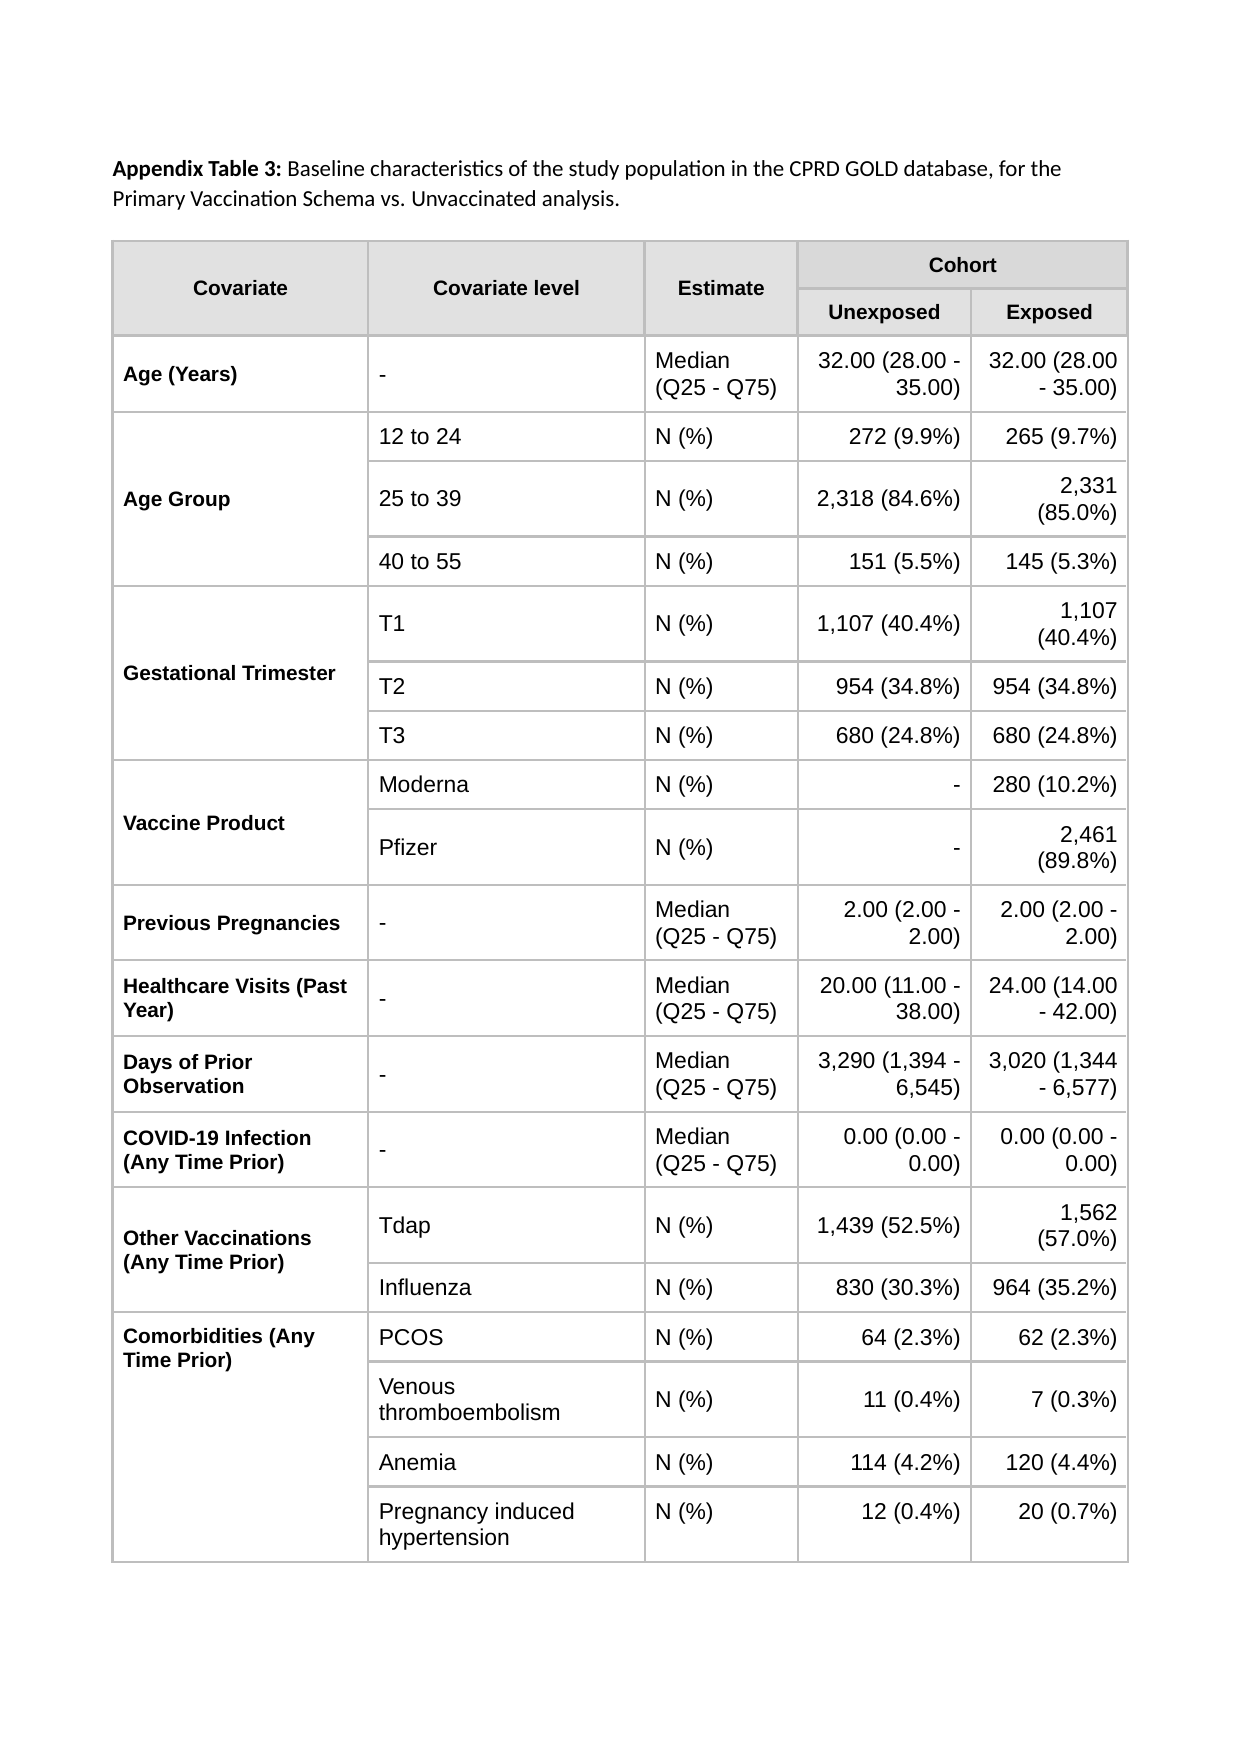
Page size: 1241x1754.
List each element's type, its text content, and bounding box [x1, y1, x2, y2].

table_cell 2,461 (89.8%) [972, 808, 1127, 884]
table_cell 145 (5.3%) [972, 535, 1127, 585]
table_cell Median (Q25 - Q75) [646, 961, 797, 1035]
table_cell 1,107 (40.4%) [799, 587, 970, 660]
table_cell 954 (34.8%) [972, 660, 1127, 709]
table_cell 265 (9.7%) [972, 411, 1127, 460]
table_cell 62 (2.3%) [972, 1311, 1127, 1360]
table_cell 2,331 (85.0%) [972, 460, 1127, 535]
table_cell Previous Pregnancies [114, 886, 367, 959]
table_cell Other Vaccinations (Any Time Prior) [114, 1188, 367, 1311]
table_cell Healthcare Visits (Past Year) [114, 961, 367, 1035]
table_cell T2 [369, 663, 644, 709]
table_cell 3,290 (1,394 - 6,545) [799, 1037, 970, 1111]
table_cell - [369, 961, 644, 1035]
table_cell 2,318 (84.6%) [799, 462, 970, 535]
table_cell N (%) [646, 1313, 797, 1360]
table_cell 954 (34.8%) [799, 663, 970, 709]
table_cell 32.00 (28.00 - 35.00) [972, 337, 1127, 411]
table_cell 12 to 24 [369, 413, 644, 460]
table_cell 114 (4.2%) [799, 1438, 970, 1485]
table_cell 1,107 (40.4%) [972, 585, 1127, 660]
table_cell 32.00 (28.00 - 35.00) [799, 337, 970, 411]
table_cell Median (Q25 - Q75) [646, 337, 797, 411]
table_cell T3 [369, 712, 644, 759]
table_cell 2.00 (2.00 - 2.00) [799, 886, 970, 959]
table_cell Median (Q25 - Q75) [646, 1113, 797, 1186]
table_cell 964 (35.2%) [972, 1262, 1127, 1311]
table_cell N (%) [646, 1188, 797, 1262]
table_cell T1 [369, 587, 644, 660]
table_cell Median (Q25 - Q75) [646, 886, 797, 959]
table_cell 1,562 (57.0%) [972, 1186, 1127, 1262]
table_cell N (%) [646, 1264, 797, 1311]
table_cell Comorbidities (Any Time Prior) [114, 1313, 367, 1561]
table_cell N (%) [646, 462, 797, 535]
table_cell 24.00 (14.00 - 42.00) [972, 959, 1127, 1035]
table_cell Gestational Trimester [114, 587, 367, 759]
table_cell 0.00 (0.00 - 0.00) [799, 1113, 970, 1186]
table_cell 1,439 (52.5%) [799, 1188, 970, 1262]
table_cell Unexposed [799, 290, 970, 334]
table_cell 20.00 (11.00 - 38.00) [799, 961, 970, 1035]
table_cell PCOS [369, 1313, 644, 1360]
table_cell 830 (30.3%) [799, 1264, 970, 1311]
table_cell Venous thromboembolism [369, 1363, 644, 1436]
table_cell N (%) [646, 663, 797, 709]
table_header Covariate level [369, 242, 643, 334]
table_cell Exposed [972, 290, 1126, 334]
table_cell 680 (24.8%) [972, 710, 1127, 759]
table_cell N (%) [646, 1363, 797, 1436]
table_cell 3,020 (1,344 - 6,577) [972, 1035, 1127, 1111]
table_cell N (%) [646, 587, 797, 660]
table_header Cohort [799, 242, 1126, 287]
table_cell Age (Years) [114, 337, 367, 411]
table_cell Vaccine Product [114, 761, 367, 884]
table_header Estimate [646, 242, 796, 334]
table_cell 64 (2.3%) [799, 1313, 970, 1360]
subtitle Appendix Table 3: Baseline characteristics of the study population in the CPRD GOLD database, for the Primary Vaccination Schema vs. Unvaccinated analysis. [112, 154, 1128, 212]
table_cell N (%) [646, 761, 797, 808]
table_cell 0.00 (0.00 - 0.00) [972, 1111, 1127, 1186]
table_cell Anemia [369, 1438, 644, 1485]
table_cell N (%) [646, 1438, 797, 1485]
table_cell 680 (24.8%) [799, 712, 970, 759]
table_cell Pfizer [369, 810, 644, 884]
table_cell 11 (0.4%) [799, 1363, 970, 1436]
table_cell Moderna [369, 761, 644, 808]
table_cell 7 (0.3%) [972, 1360, 1127, 1436]
table_cell - [369, 337, 644, 411]
table_cell N (%) [646, 413, 797, 460]
table_cell - [369, 886, 644, 959]
table_cell Median (Q25 - Q75) [646, 1037, 797, 1111]
table_cell Pregnancy induced hypertension [369, 1488, 644, 1561]
table_cell 12 (0.4%) [799, 1488, 970, 1561]
table_cell 40 to 55 [369, 538, 644, 585]
table_cell COVID-19 Infection (Any Time Prior) [114, 1113, 367, 1186]
table_cell 280 (10.2%) [972, 759, 1127, 808]
table_cell - [799, 761, 970, 808]
table_cell Influenza [369, 1264, 644, 1311]
table_cell 20 (0.7%) [972, 1485, 1127, 1561]
table_cell 25 to 39 [369, 462, 644, 535]
table_cell 2.00 (2.00 - 2.00) [972, 884, 1127, 959]
table_header Covariate [114, 242, 367, 334]
table_cell Tdap [369, 1188, 644, 1262]
table_cell Age Group [114, 413, 367, 585]
table_cell N (%) [646, 712, 797, 759]
table_cell 272 (9.9%) [799, 413, 970, 460]
table_cell - [369, 1113, 644, 1186]
table_cell 151 (5.5%) [799, 538, 970, 585]
table_cell N (%) [646, 810, 797, 884]
table_cell - [369, 1037, 644, 1111]
table_cell - [799, 810, 970, 884]
table_cell N (%) [646, 1488, 797, 1561]
table_cell Days of Prior Observation [114, 1037, 367, 1111]
table_cell N (%) [646, 538, 797, 585]
table_cell 120 (4.4%) [972, 1436, 1127, 1485]
